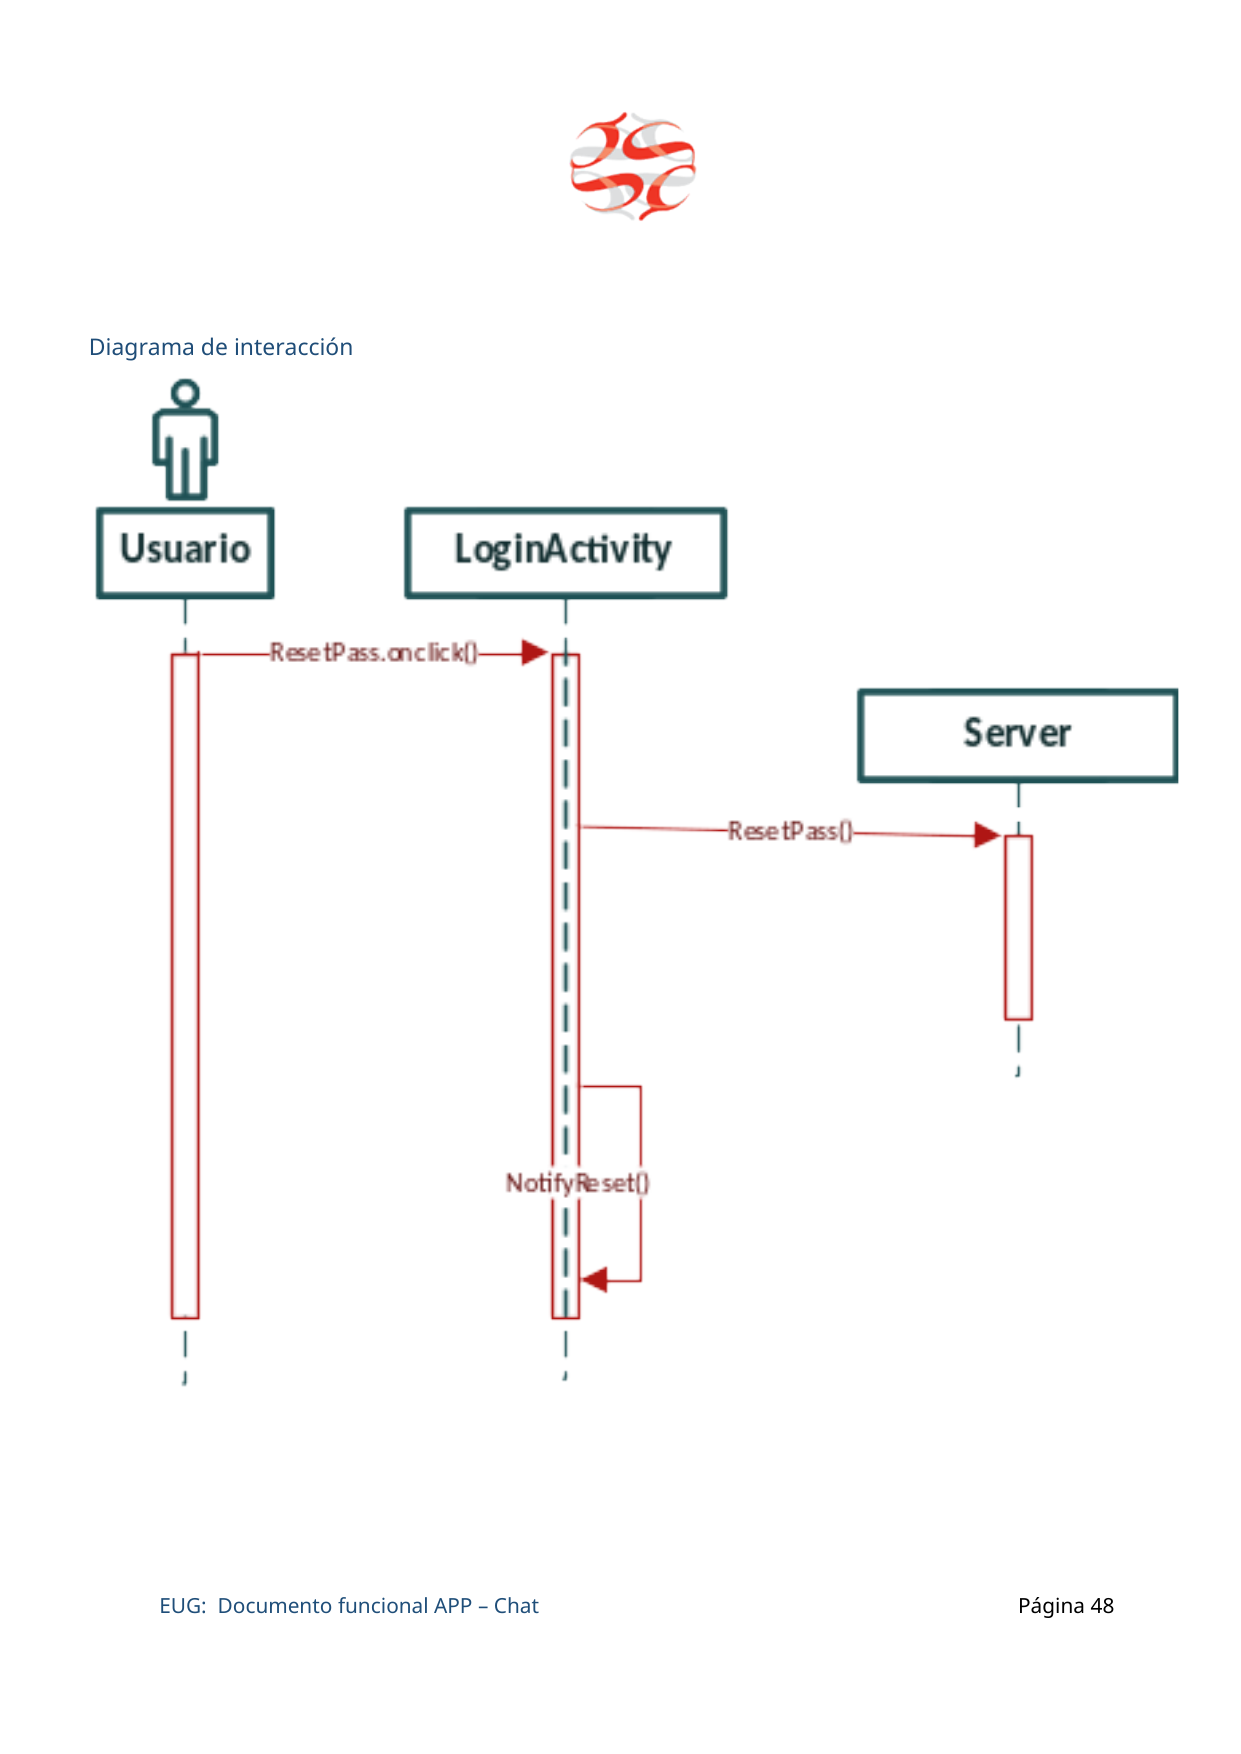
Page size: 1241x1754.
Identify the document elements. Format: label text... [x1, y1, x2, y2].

subtitle Diagrama de interacción [89, 331, 1181, 362]
picture [559, 86, 711, 237]
